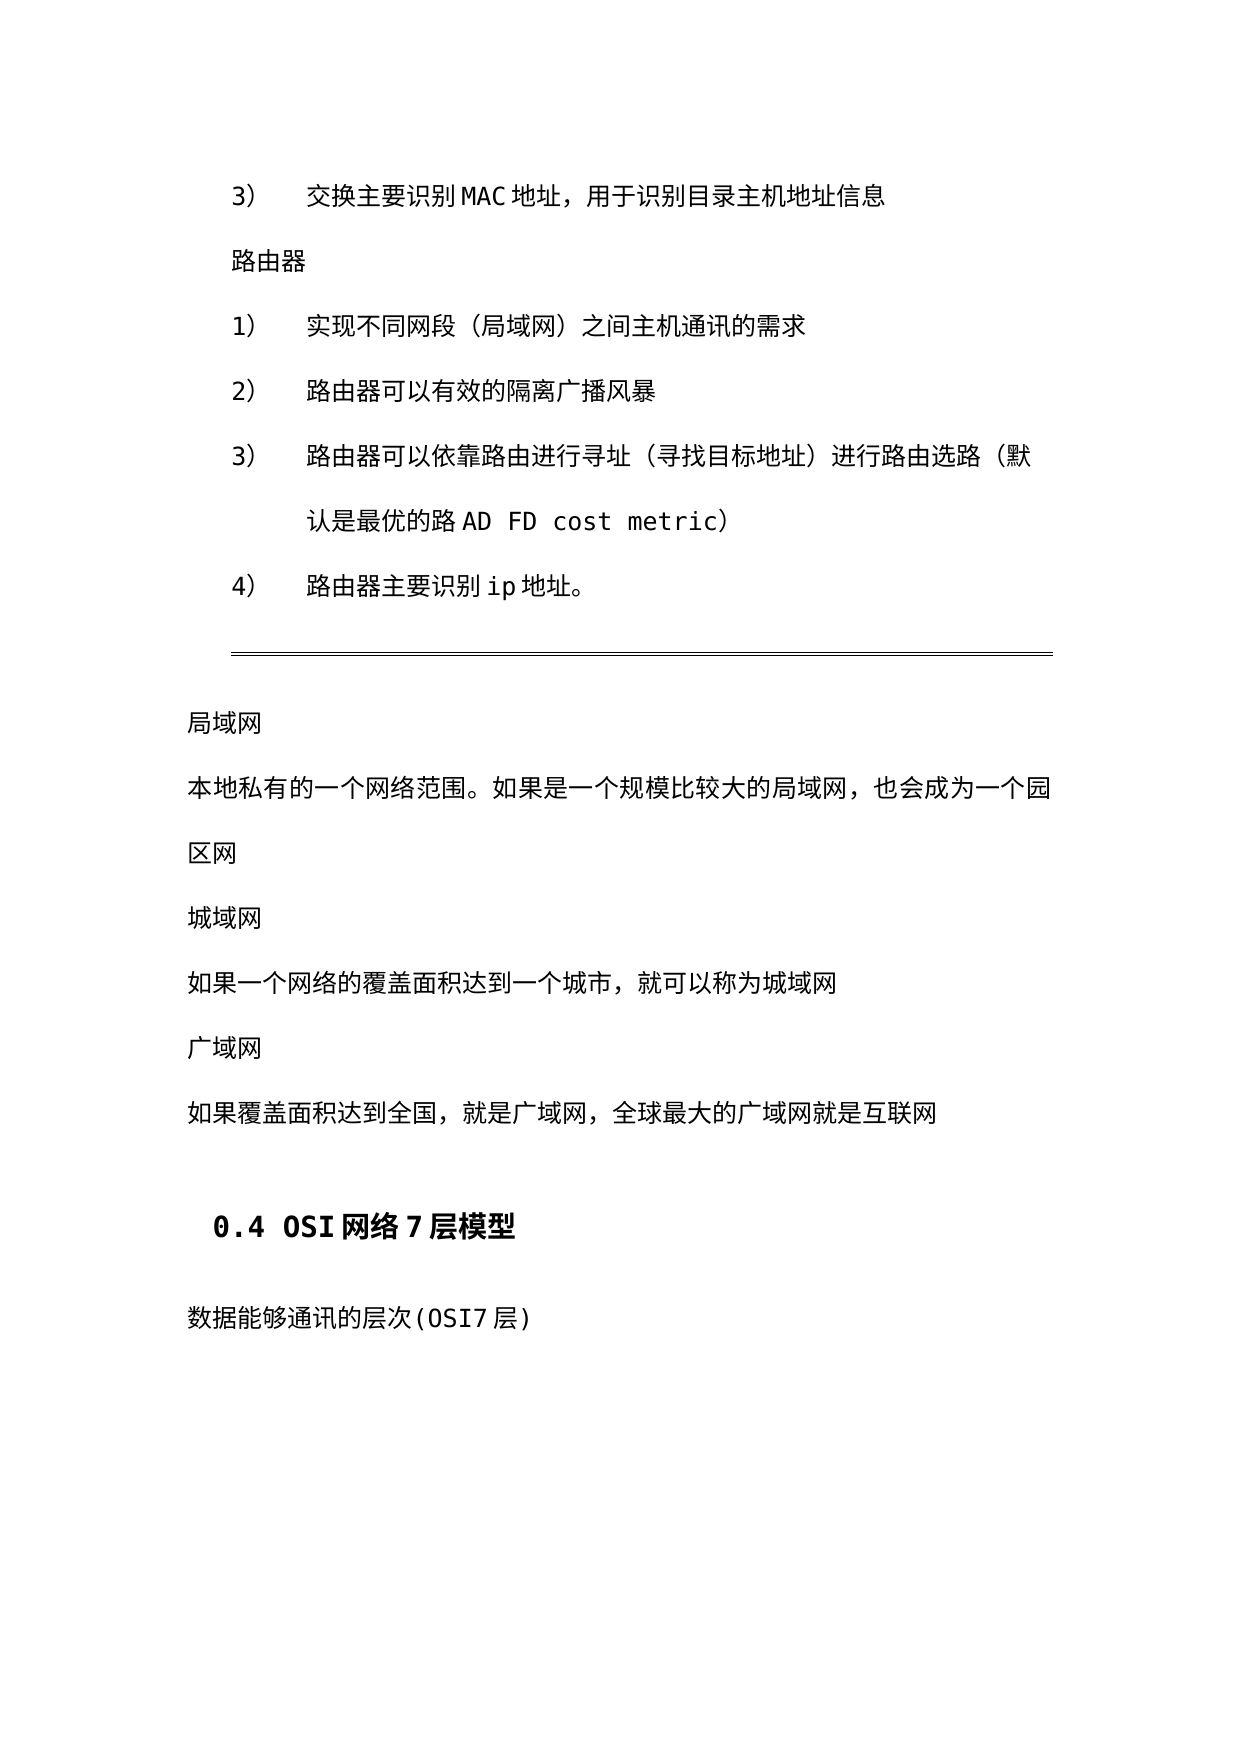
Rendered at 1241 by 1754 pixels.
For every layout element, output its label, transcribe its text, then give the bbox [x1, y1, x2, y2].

text 局域网 [187, 689, 1053, 754]
text 如果覆盖面积达到全国，就是广域网，全球最大的广域网就是互联网 [187, 1079, 1053, 1144]
list 路由器可以依靠路由进行寻址（寻找目标地址）进行路由选路（默认是最优的路 AD FD cost metric） [231, 422, 1053, 552]
list 交换主要识别MAC地址，用于识别目录主机地址信息 [231, 162, 1053, 227]
text 城域网 [187, 884, 1053, 949]
list 实现不同网段（局域网）之间主机通讯的需求 [231, 292, 1053, 357]
text 本地私有的一个网络范围。如果是一个规模比较大的局域网，也会成为一个园区网 [187, 754, 1053, 884]
text 如果一个网络的覆盖面积达到一个城市，就可以称为城域网 [187, 949, 1053, 1014]
text 路由器 [231, 227, 1053, 292]
list 路由器主要识别ip地址。 [231, 552, 1053, 617]
list 路由器可以有效的隔离广播风暴 [231, 357, 1053, 422]
subtitle 0.4 OSI网络7层模型 [212, 1192, 1028, 1257]
text 数据能够通讯的层次(OSI7层) [187, 1284, 1053, 1349]
text 广域网 [187, 1014, 1053, 1079]
